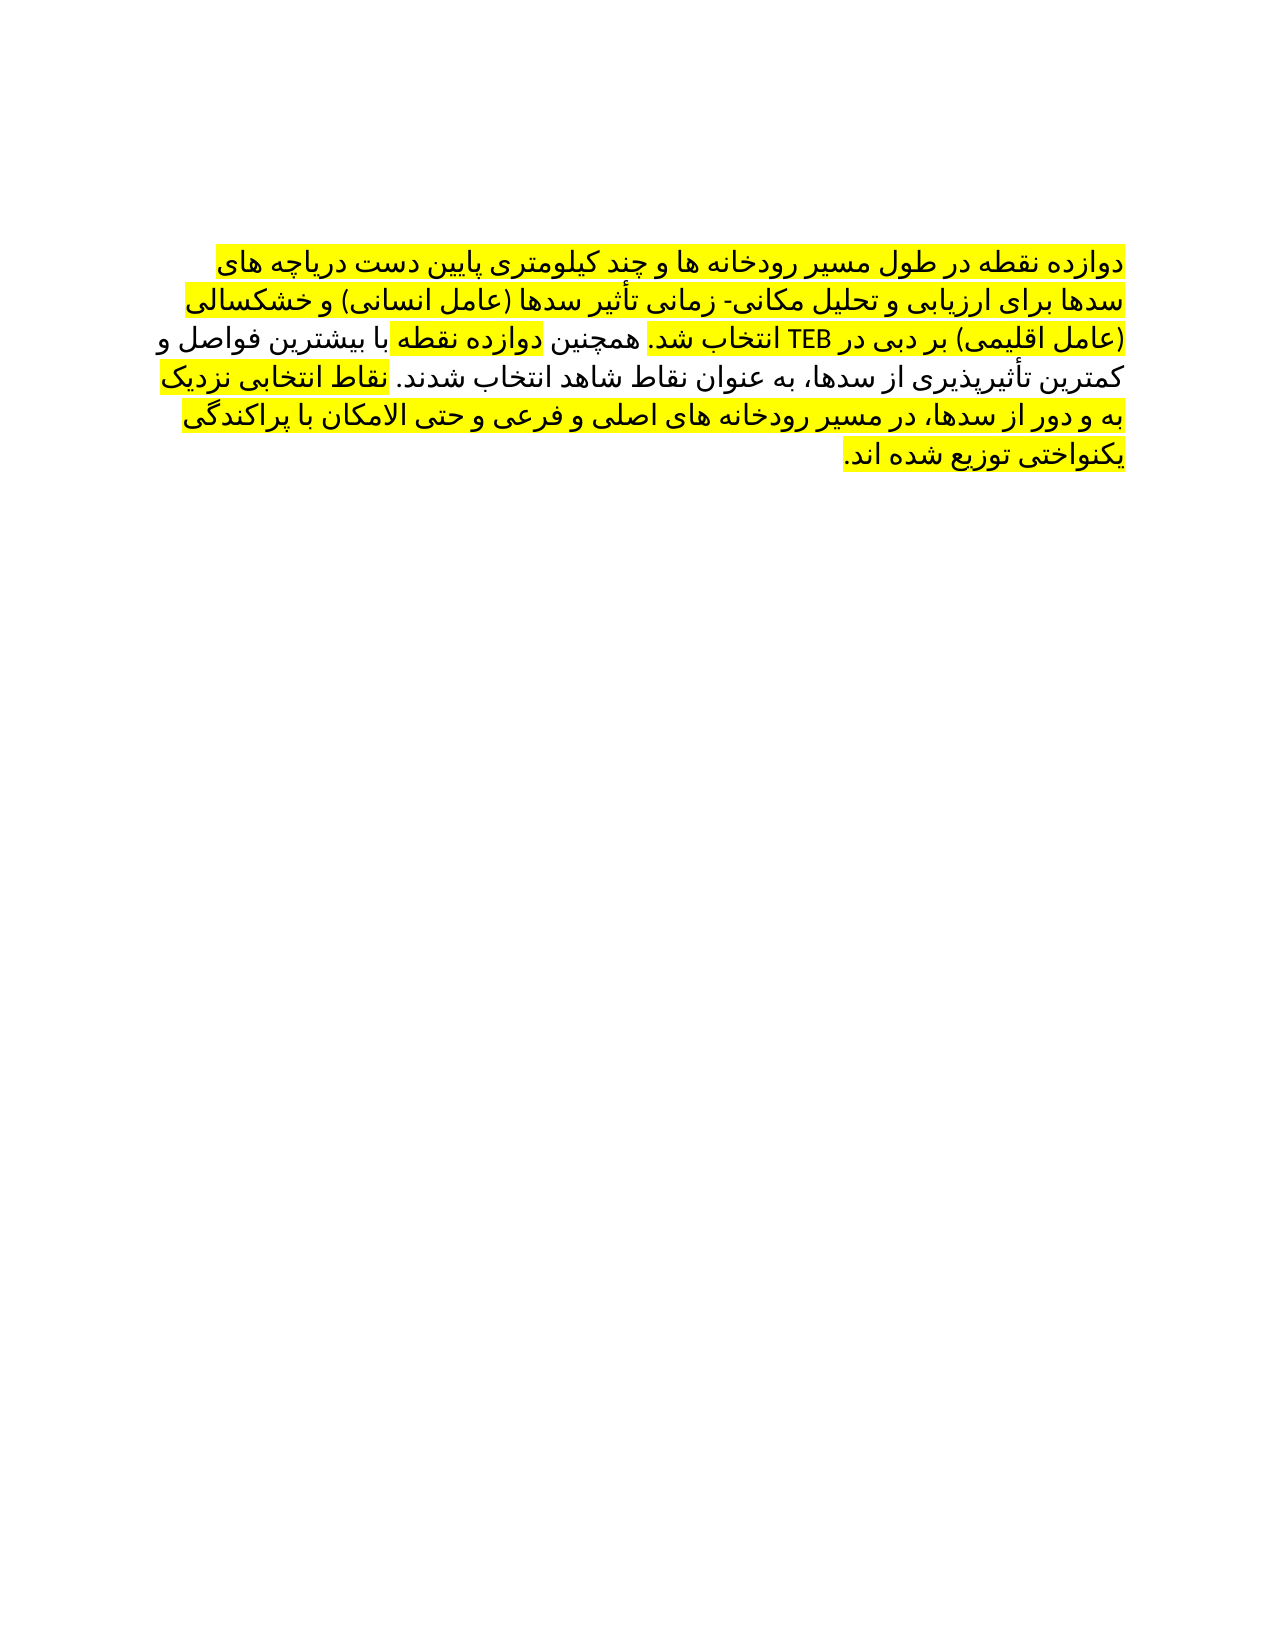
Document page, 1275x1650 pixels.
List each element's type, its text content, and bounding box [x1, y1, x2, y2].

text دوازده نقطه در طول مسیر رودخانه ها و چند کیلومتری پایین دست دریاچه های سدها برای ارزیابی و تحلیل مکانی- زمانی تأثیر سدها (عامل انسانی) و خشکسالی (عامل اقلیمی) بر دبی در TEB انتخاب شد. همچنین دوازده نقطه با بیشترین فواصل و کمترین تأثیرپذیری از سدها، به عنوان نقاط شاهد انتخاب شدند. نقاط انتخابی نزدیک به و دور از سدها، در مسیر رودخانه های اصلی و فرعی و حتی الامکان با پراکندگی یکنواختی توزیع شده اند. [150, 244, 1125, 472]
